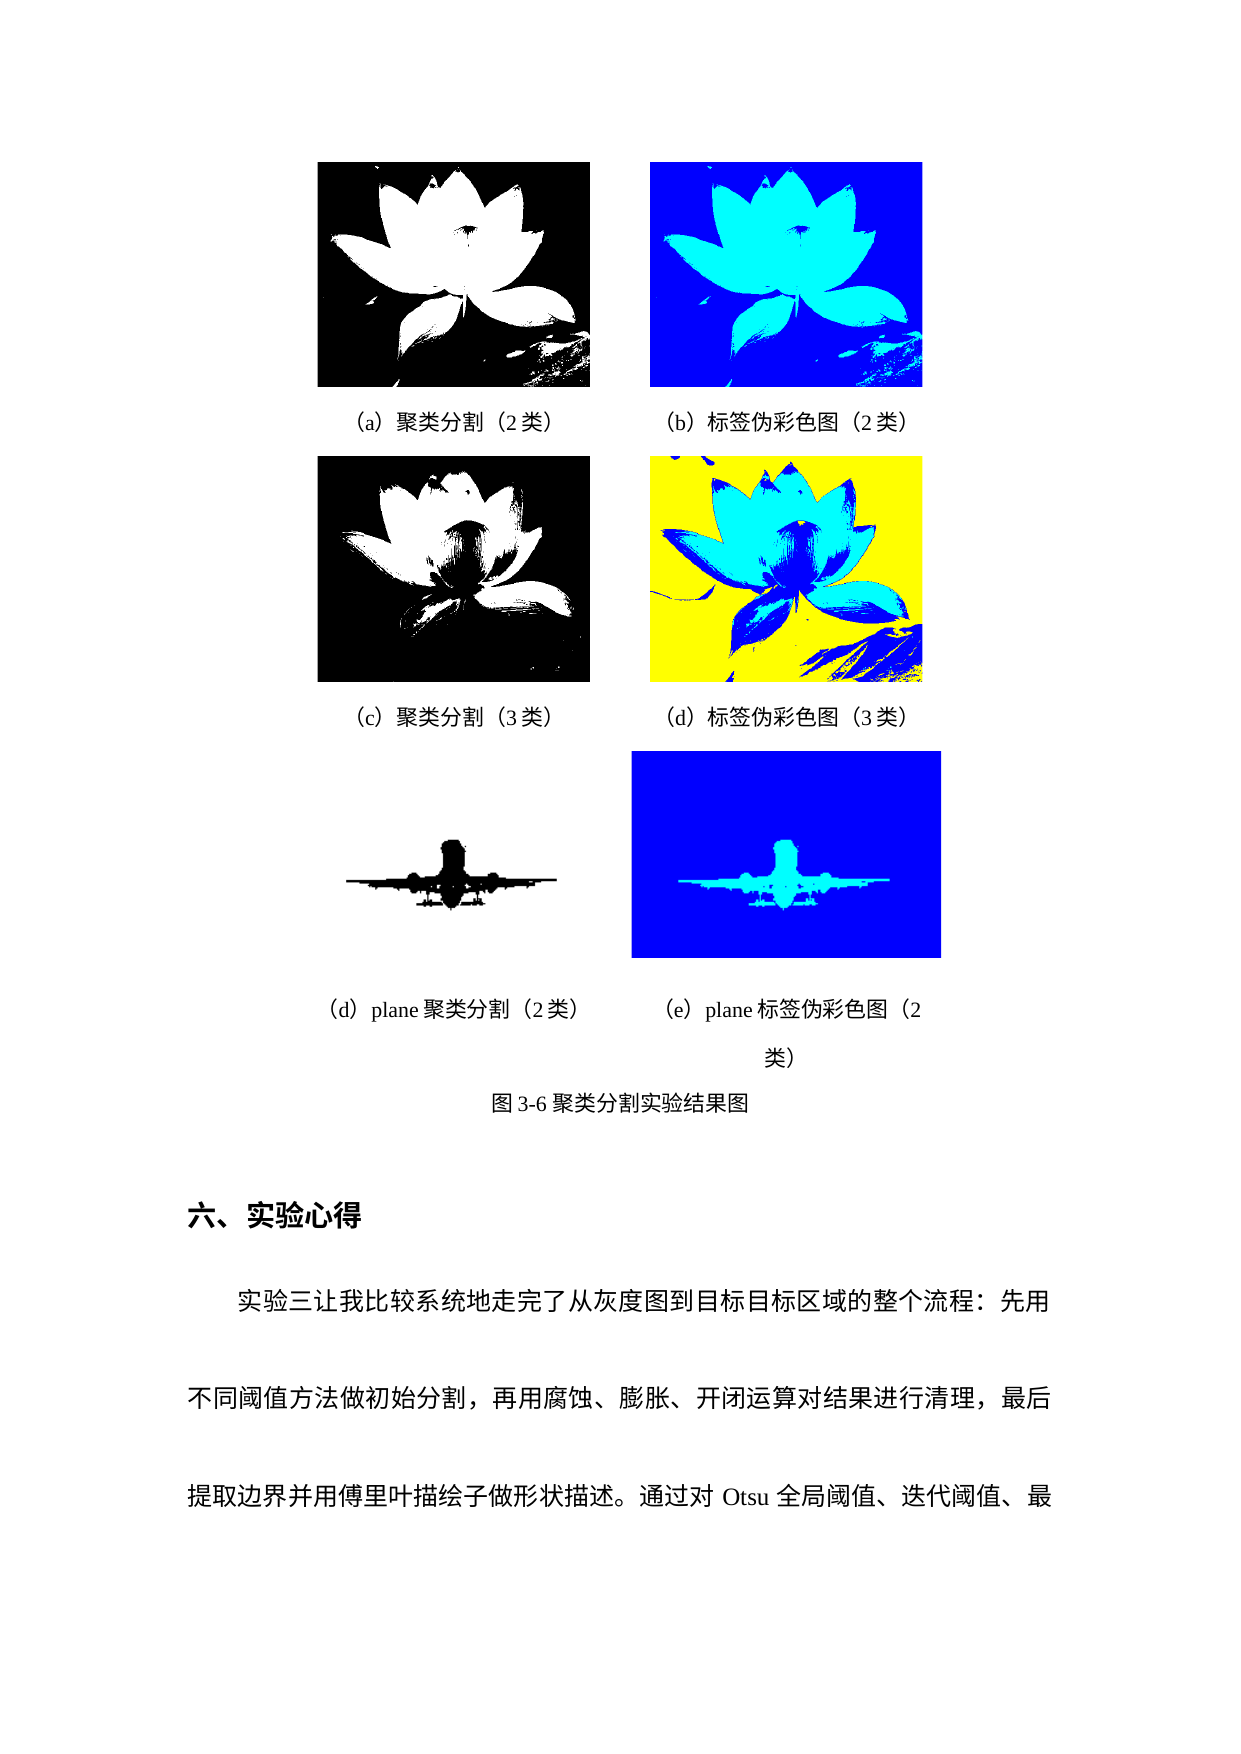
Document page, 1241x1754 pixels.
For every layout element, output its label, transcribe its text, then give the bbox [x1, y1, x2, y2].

picture [650, 162, 923, 387]
picture [299, 751, 609, 958]
table_cell （d）plane聚类分割（2类） [288, 992, 620, 1086]
picture [631, 751, 942, 958]
table_cell （c）聚类分割（3类） [288, 700, 620, 752]
table_header [620, 162, 953, 405]
table_cell [620, 457, 953, 700]
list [187, 1267, 1053, 1527]
picture [317, 162, 590, 387]
list 实验心得 [187, 1181, 1053, 1246]
list 图3-6 聚类分割实验结果图 [187, 1086, 1053, 1118]
table_cell （a）聚类分割（2类） [288, 405, 620, 457]
table_cell （b）标签伪彩色图（2类） [620, 405, 953, 457]
table_cell [620, 752, 953, 992]
picture [650, 456, 923, 682]
table_header [288, 162, 620, 405]
table_cell （d）标签伪彩色图（3类） [620, 700, 953, 752]
table_cell [288, 752, 620, 992]
picture [317, 456, 590, 682]
table_cell （e）plane标签伪彩色图（2类） [620, 992, 953, 1086]
table_cell [288, 457, 620, 700]
